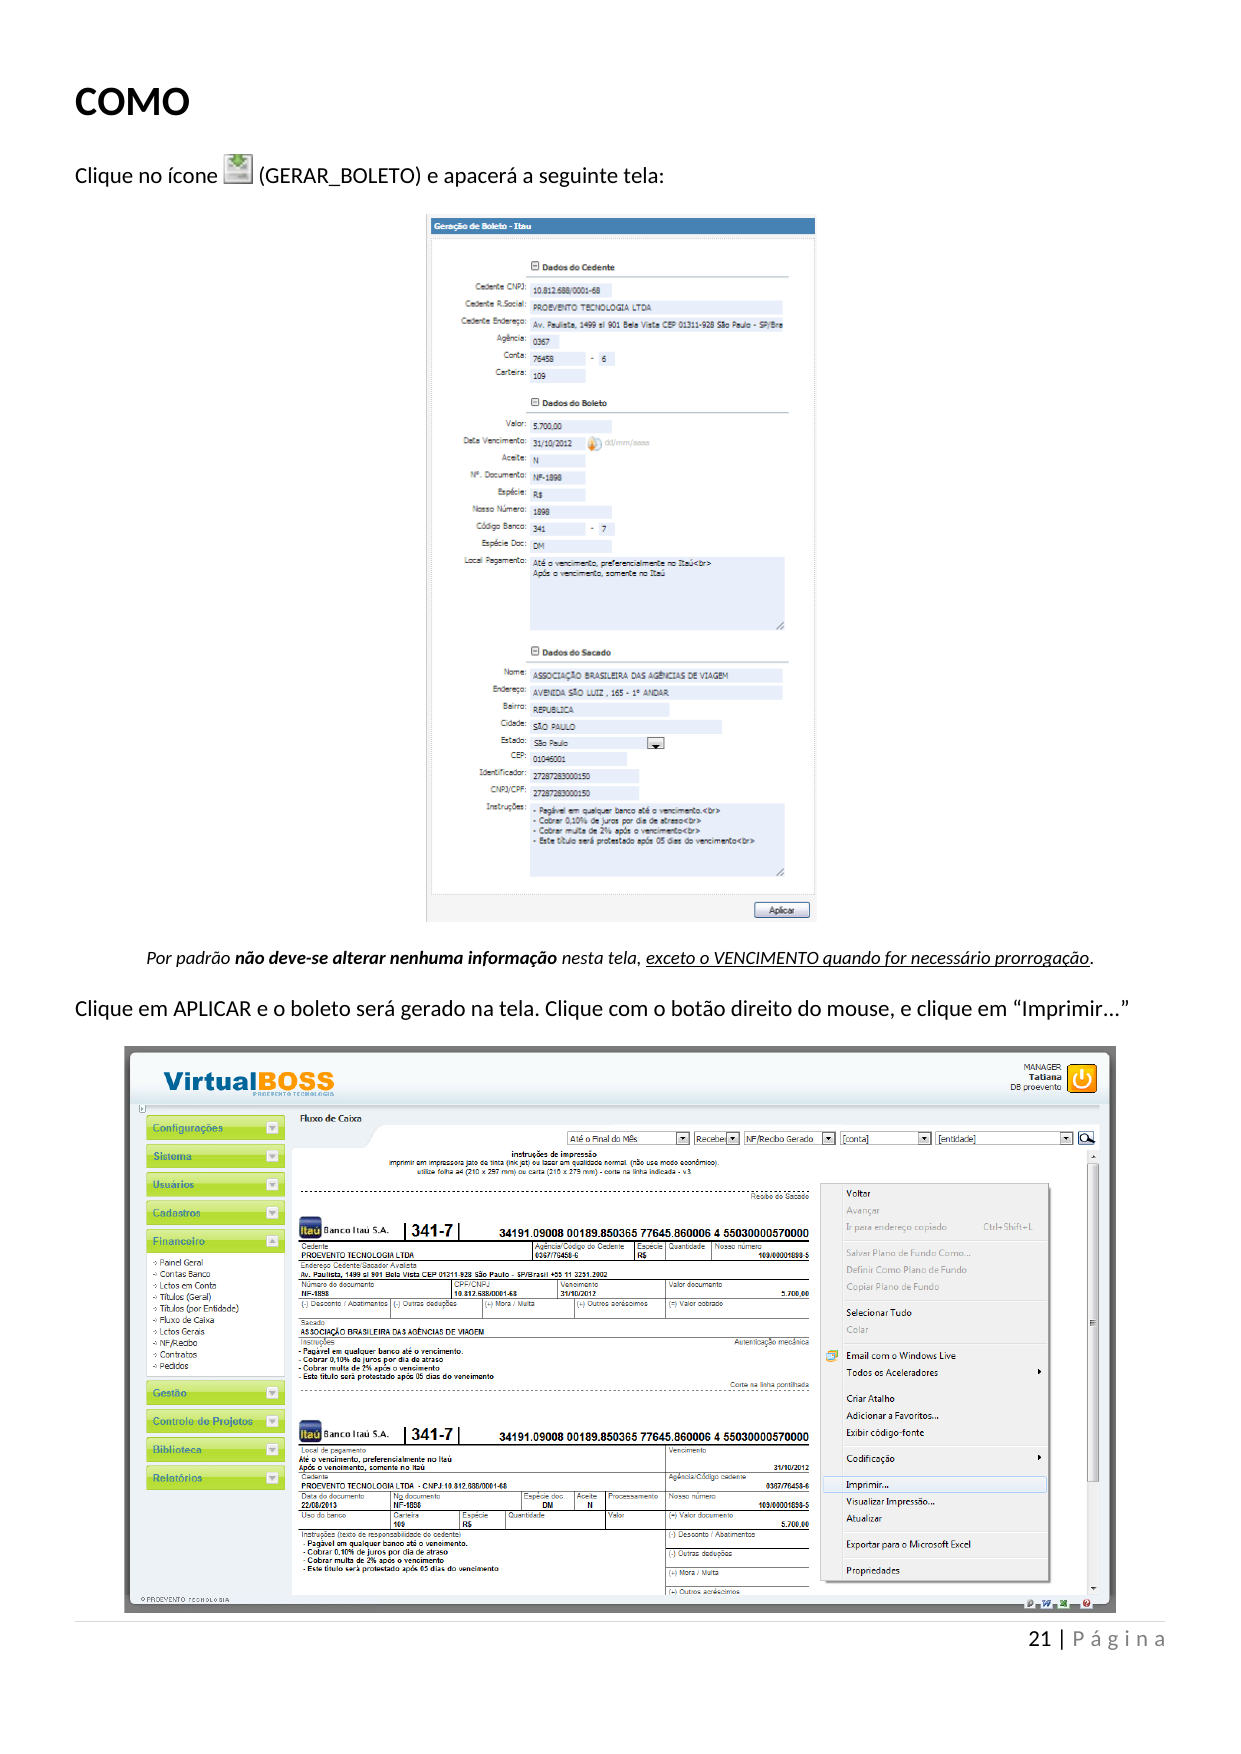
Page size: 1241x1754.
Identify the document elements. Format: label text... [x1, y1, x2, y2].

text COMO [75, 75, 1165, 126]
text Clique em APLICAR e o boleto será gerado na tela. Clique com o botão direito do mouse, e clique em “Imprimir...” [75, 994, 1165, 1022]
text Clique no ícone (GERAR_BOLETO) e apacerá a seguinte tela: [75, 154, 1165, 189]
text Por padrão não deve-se alterar nenhuma informação nesta tela, exceto o VENCIMENTO quando for necessário prorrogação. [75, 946, 1165, 969]
